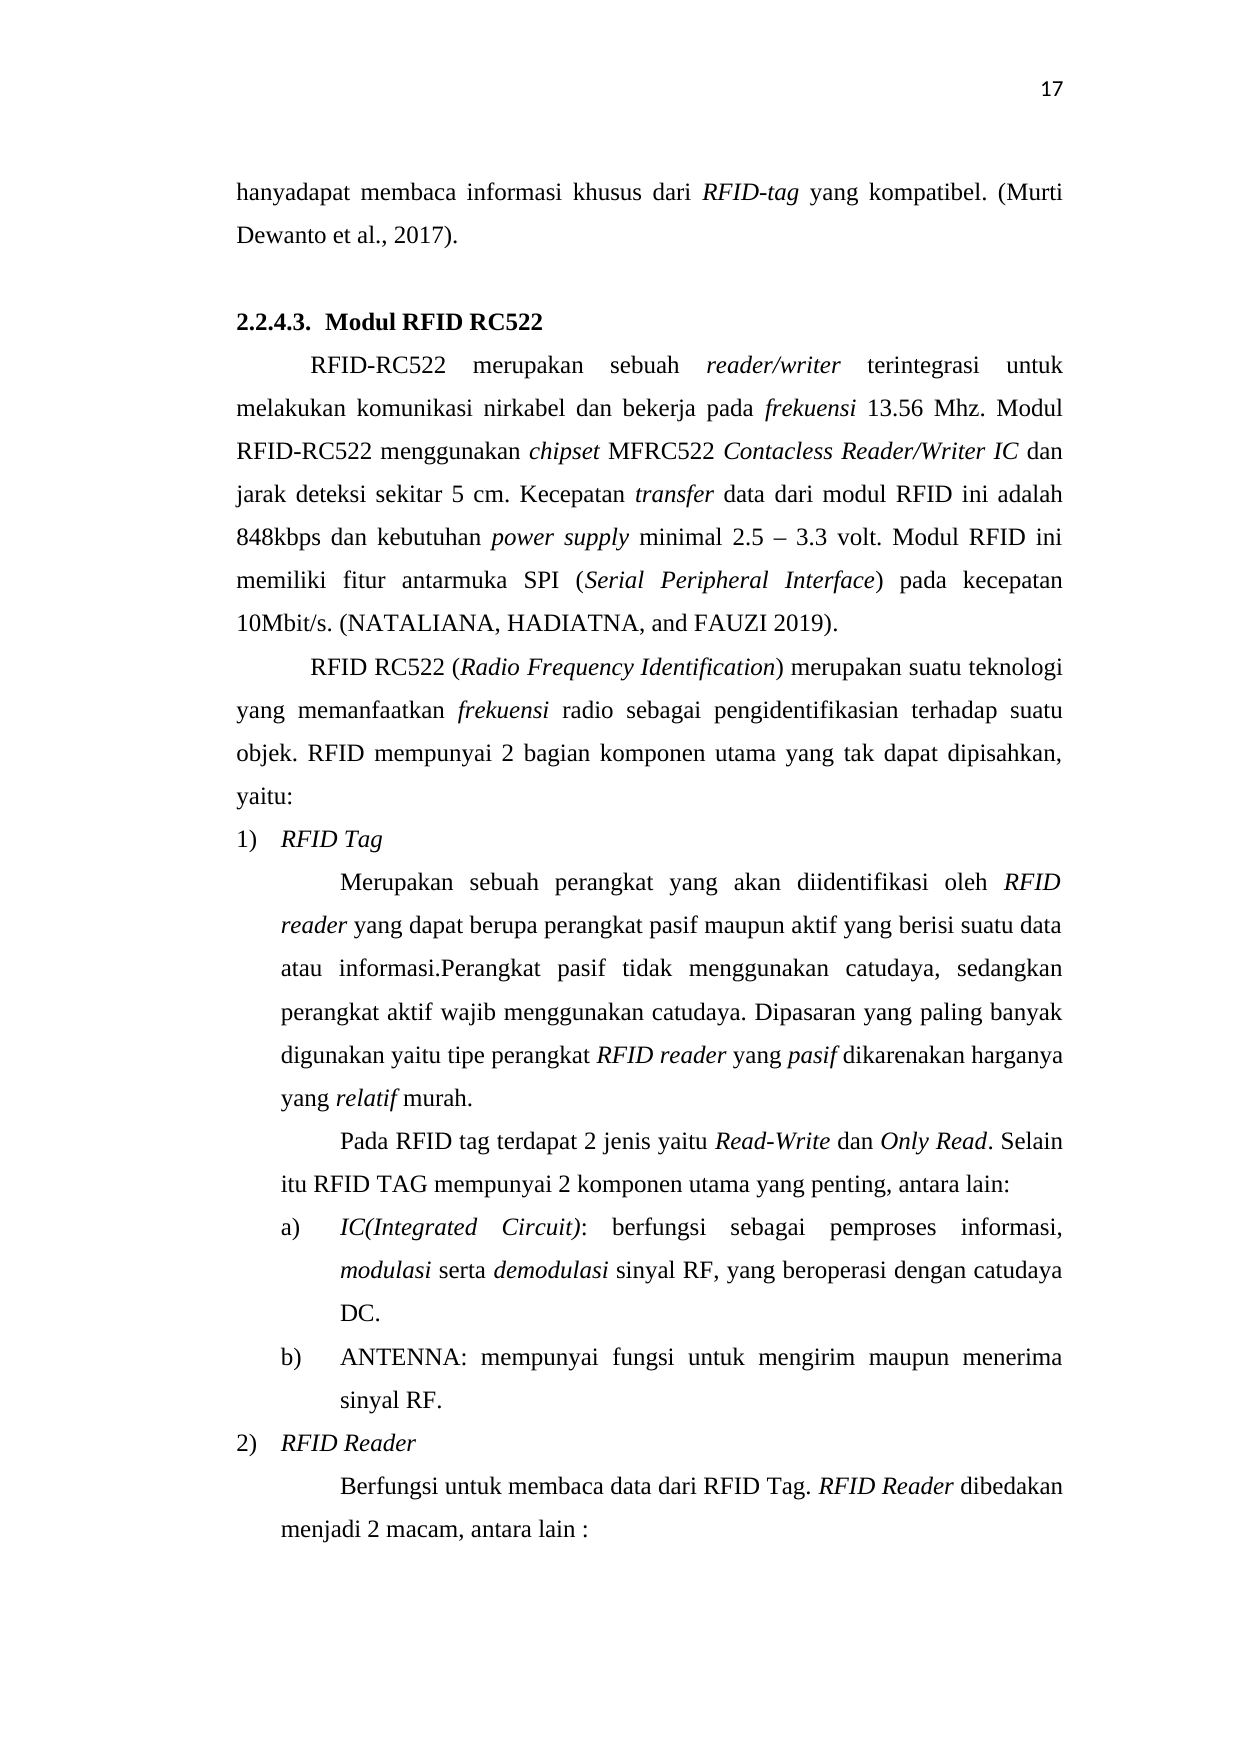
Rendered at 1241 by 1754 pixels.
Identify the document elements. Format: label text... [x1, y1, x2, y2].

list Berfungsi untuk membaca data dari RFID Tag. RFID Reader dibedakan menjadi 2 macam, antara lain : [281, 1471, 1063, 1543]
list RFID Tag [236, 824, 1063, 853]
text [236, 177, 1063, 249]
list RFID Reader [236, 1428, 1063, 1457]
text Pada RFID tag terdapat 2 jenis yaitu Read-Write dan Only Read. Selain itu RFID TAG mempunyai 2 komponen utama yang penting, antara lain: [281, 1126, 1063, 1198]
list RFID RC522 (Radio Frequency Identification) merupakan suatu teknologi yang memanfaatkan frekuensi radio sebagai pengidentifikasian terhadap suatu objek. RFID mempunyai 2 bagian komponen utama yang tak dapat dipisahkan, yaitu: [236, 652, 1063, 810]
list RFID-RC522 merupakan sebuah reader/writer terintegrasi untuk melakukan komunikasi nirkabel dan bekerja pada frekuensi 13.56 Mhz. Modul RFID-RC522 menggunakan chipset MFRC522 Contacless Reader/Writer IC dan jarak deteksi sekitar 5 cm. Kecepatan transfer data dari modul RFID ini adalah 848kbps dan kebutuhan power supply minimal 2.5 – 3.3 volt. Modul RFID ini memiliki fitur antarmuka SPI (Serial Peripheral Interface) pada kecepatan 10Mbit/s. (NATALIANA, HADIATNA, and FAUZI 2019). [236, 350, 1063, 637]
text Merupakan sebuah perangkat yang akan diidentifikasi oleh RFID reader yang dapat berupa perangkat pasif maupun aktif yang berisi suatu data atau informasi.Perangkat pasif tidak menggunakan catudaya, sedangkan perangkat aktif wajib menggunakan catudaya. Dipasaran yang paling banyak digunakan yaitu tipe perangkat RFID reader yang pasif dikarenakan harganya yang relatif murah. [281, 867, 1063, 1112]
list Modul RFID RC522 [236, 307, 1063, 335]
list ANTENNA: mempunyai fungsi untuk mengirim maupun menerima sinyal RF. [281, 1342, 1063, 1413]
list IC(Integrated Circuit): berfungsi sebagai pemproses informasi, modulasi serta demodulasi sinyal RF, yang beroperasi dengan catudaya DC. [281, 1212, 1063, 1327]
